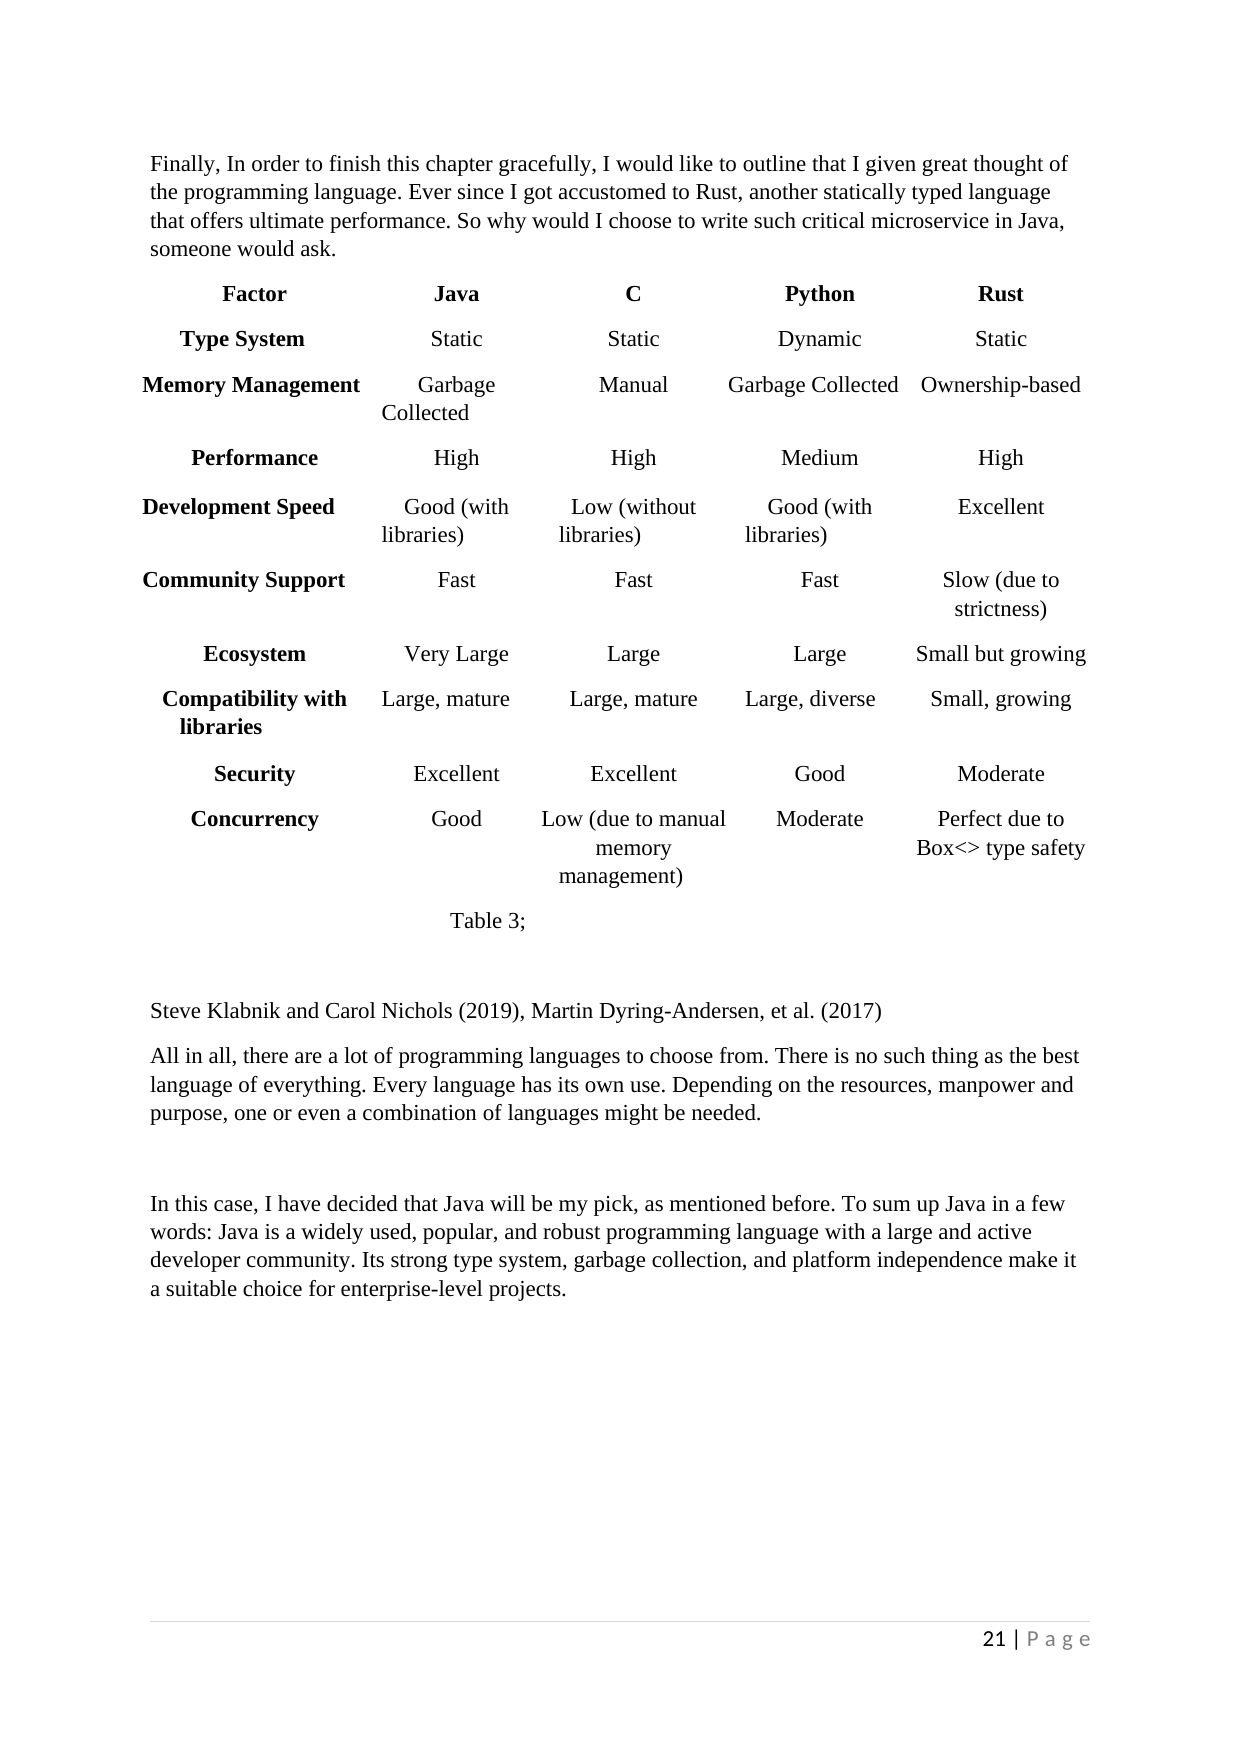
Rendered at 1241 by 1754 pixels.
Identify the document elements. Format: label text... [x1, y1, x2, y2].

table_cell Excellent [374, 760, 539, 805]
table_cell Dynamic [728, 326, 911, 371]
table_cell High [374, 444, 539, 493]
table_cell Perfect due to Box<> type safety [911, 805, 1090, 907]
table_header Python [728, 280, 911, 326]
table_cell Security [135, 760, 374, 805]
table_cell Slow (due to strictness) [911, 566, 1090, 640]
table_cell Concurrency [135, 805, 374, 907]
table_cell Moderate [728, 805, 911, 907]
table_cell Manual [539, 371, 728, 444]
table_cell Compatibility with libraries [135, 685, 374, 760]
table_cell Large [539, 640, 728, 685]
table_cell Good (with libraries) [374, 493, 539, 566]
table_cell Good (with libraries) [728, 493, 911, 566]
table_cell Large [728, 640, 911, 685]
text In this case, I have decided that Java will be my pick, as mentioned before. To sum up Java in a few words: Java is a widely used, popular, and robust programming language with a large and active developer community. Its strong type system, garbage collection, and platform independence make it a suitable choice for enterprise-level projects. [150, 1190, 1090, 1301]
table_cell Low (without libraries) [539, 493, 728, 566]
text Steve Klabnik and Carol Nichols (2019), Martin Dyring-Andersen, et al. (2017) [150, 997, 1090, 1024]
table_cell Type System [135, 326, 374, 371]
table_cell Development Speed [135, 493, 374, 566]
table_header Rust [911, 280, 1090, 326]
table_cell Performance [135, 444, 374, 493]
table_cell Small but growing [911, 640, 1090, 685]
table_header Factor [135, 280, 374, 326]
table_cell Good [374, 805, 539, 907]
table_cell Garbage Collected [728, 371, 911, 444]
text Finally, In order to finish this chapter gracefully, I would like to outline that I given great thought of the programming language. Ever since I got accustomed to Rust, another statically typed language that offers ultimate performance. So why would I choose to write such critical microservice in Java, someone would ask. [150, 150, 1090, 262]
table_cell Large, mature [539, 685, 728, 760]
table_header Java [374, 280, 539, 326]
table_cell Large, mature [374, 685, 539, 760]
table_cell Ecosystem [135, 640, 374, 685]
table_cell Good [728, 760, 911, 805]
text All in all, there are a lot of programming languages to choose from. There is no such thing as the best language of everything. Every language has its own use. Depending on the resources, manpower and purpose, one or even a combination of languages might be needed. [150, 1043, 1090, 1126]
table_cell Garbage Collected [374, 371, 539, 444]
table_cell Excellent [539, 760, 728, 805]
table_cell Moderate [911, 760, 1090, 805]
text Table 3; [150, 907, 1090, 934]
table_cell Community Support [135, 566, 374, 640]
table_header C [539, 280, 728, 326]
table_cell Ownership-based [911, 371, 1090, 444]
table_cell Static [911, 326, 1090, 371]
table_cell Memory Management [135, 371, 374, 444]
table_cell Very Large [374, 640, 539, 685]
table_cell Small, growing [911, 685, 1090, 760]
table_cell Static [374, 326, 539, 371]
table_cell High [911, 444, 1090, 493]
table_cell High [539, 444, 728, 493]
table_cell Medium [728, 444, 911, 493]
table_cell Fast [374, 566, 539, 640]
table_cell Fast [728, 566, 911, 640]
table_cell Excellent [911, 493, 1090, 566]
table_cell Fast [539, 566, 728, 640]
table_cell Large, diverse [728, 685, 911, 760]
table_cell Static [539, 326, 728, 371]
table_cell Low (due to manual memory management) [539, 805, 728, 907]
